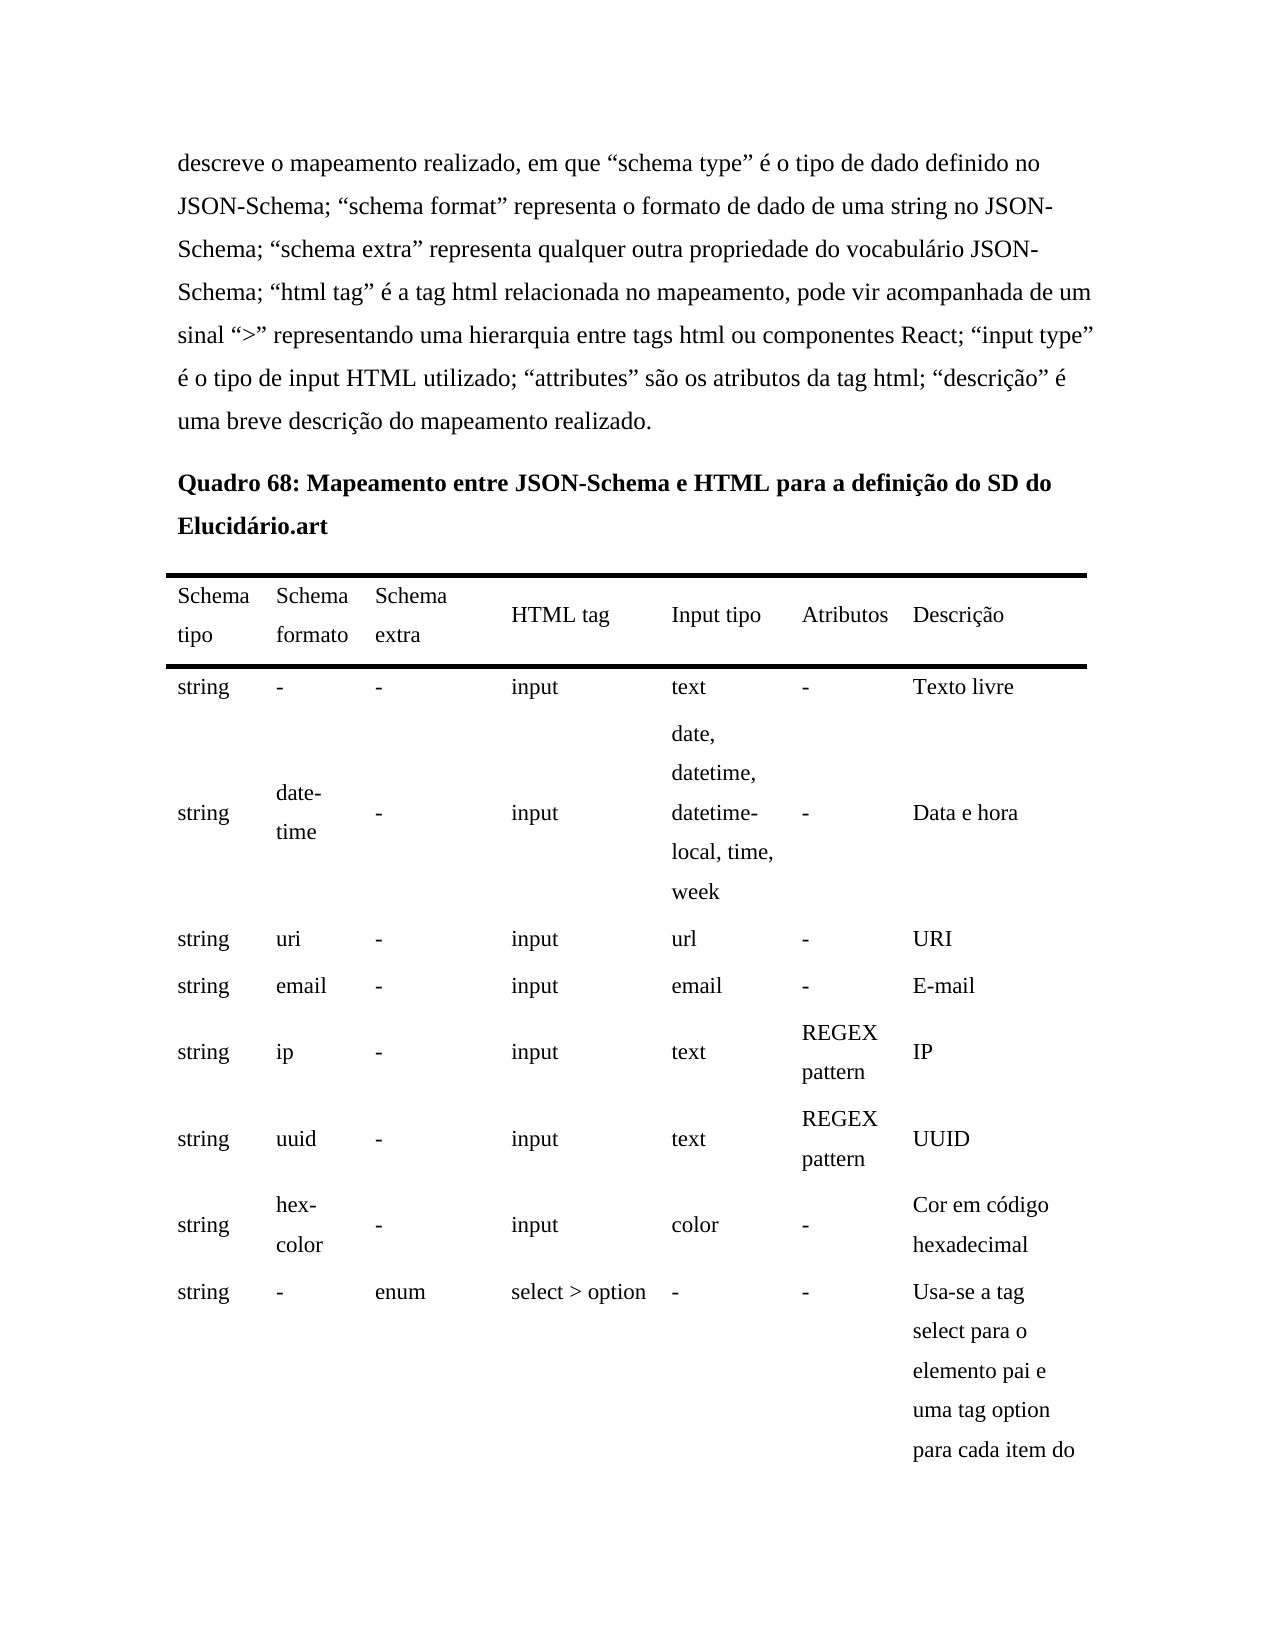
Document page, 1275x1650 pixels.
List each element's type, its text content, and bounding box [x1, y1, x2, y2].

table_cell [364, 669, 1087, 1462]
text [177, 148, 1098, 435]
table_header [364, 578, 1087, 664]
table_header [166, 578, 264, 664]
text Quadro 68: Mapeamento entre JSON-Schema e HTML para a definição do SD do Elucidário.art [177, 468, 1098, 540]
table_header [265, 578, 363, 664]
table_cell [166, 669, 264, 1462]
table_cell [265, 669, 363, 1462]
